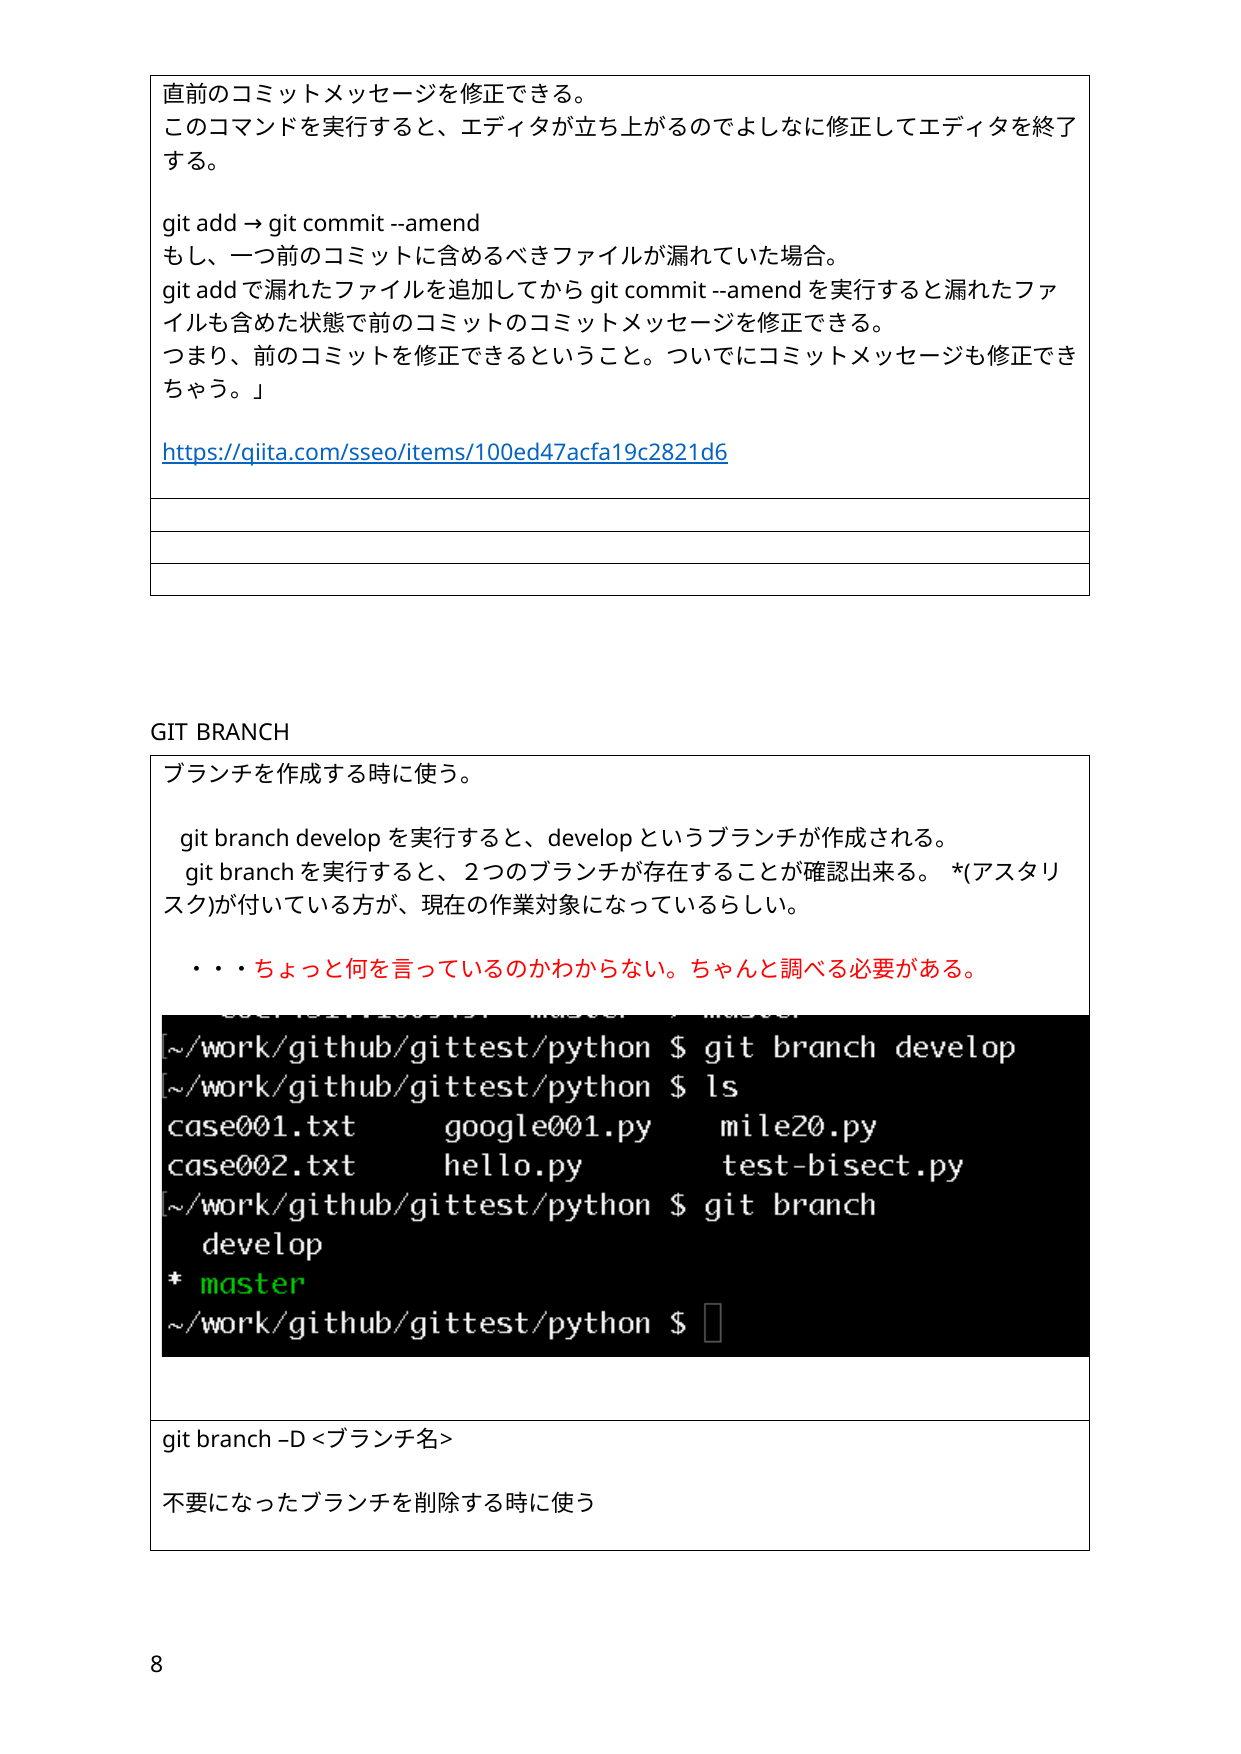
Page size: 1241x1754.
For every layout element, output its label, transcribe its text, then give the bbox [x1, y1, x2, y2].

table_cell [151, 564, 1089, 595]
table_cell [151, 499, 1089, 531]
table_cell [151, 532, 1089, 563]
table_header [151, 76, 1089, 498]
subtitle git branch [150, 710, 1090, 749]
picture [161, 1015, 1090, 1357]
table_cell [151, 1421, 1089, 1549]
table_header ブランチを作成する時に使う。 git branch develop を実行すると、developというブランチが作成される。 git branchを実行すると、２つのブランチが存在することが確認出来る。 *(アスタリスク)が付いている方が、現在の作業対象になっているらしい。 ・・・ちょっと何を言っているのかわからない。ちゃんと調べる必要がある。 [151, 756, 1089, 1419]
